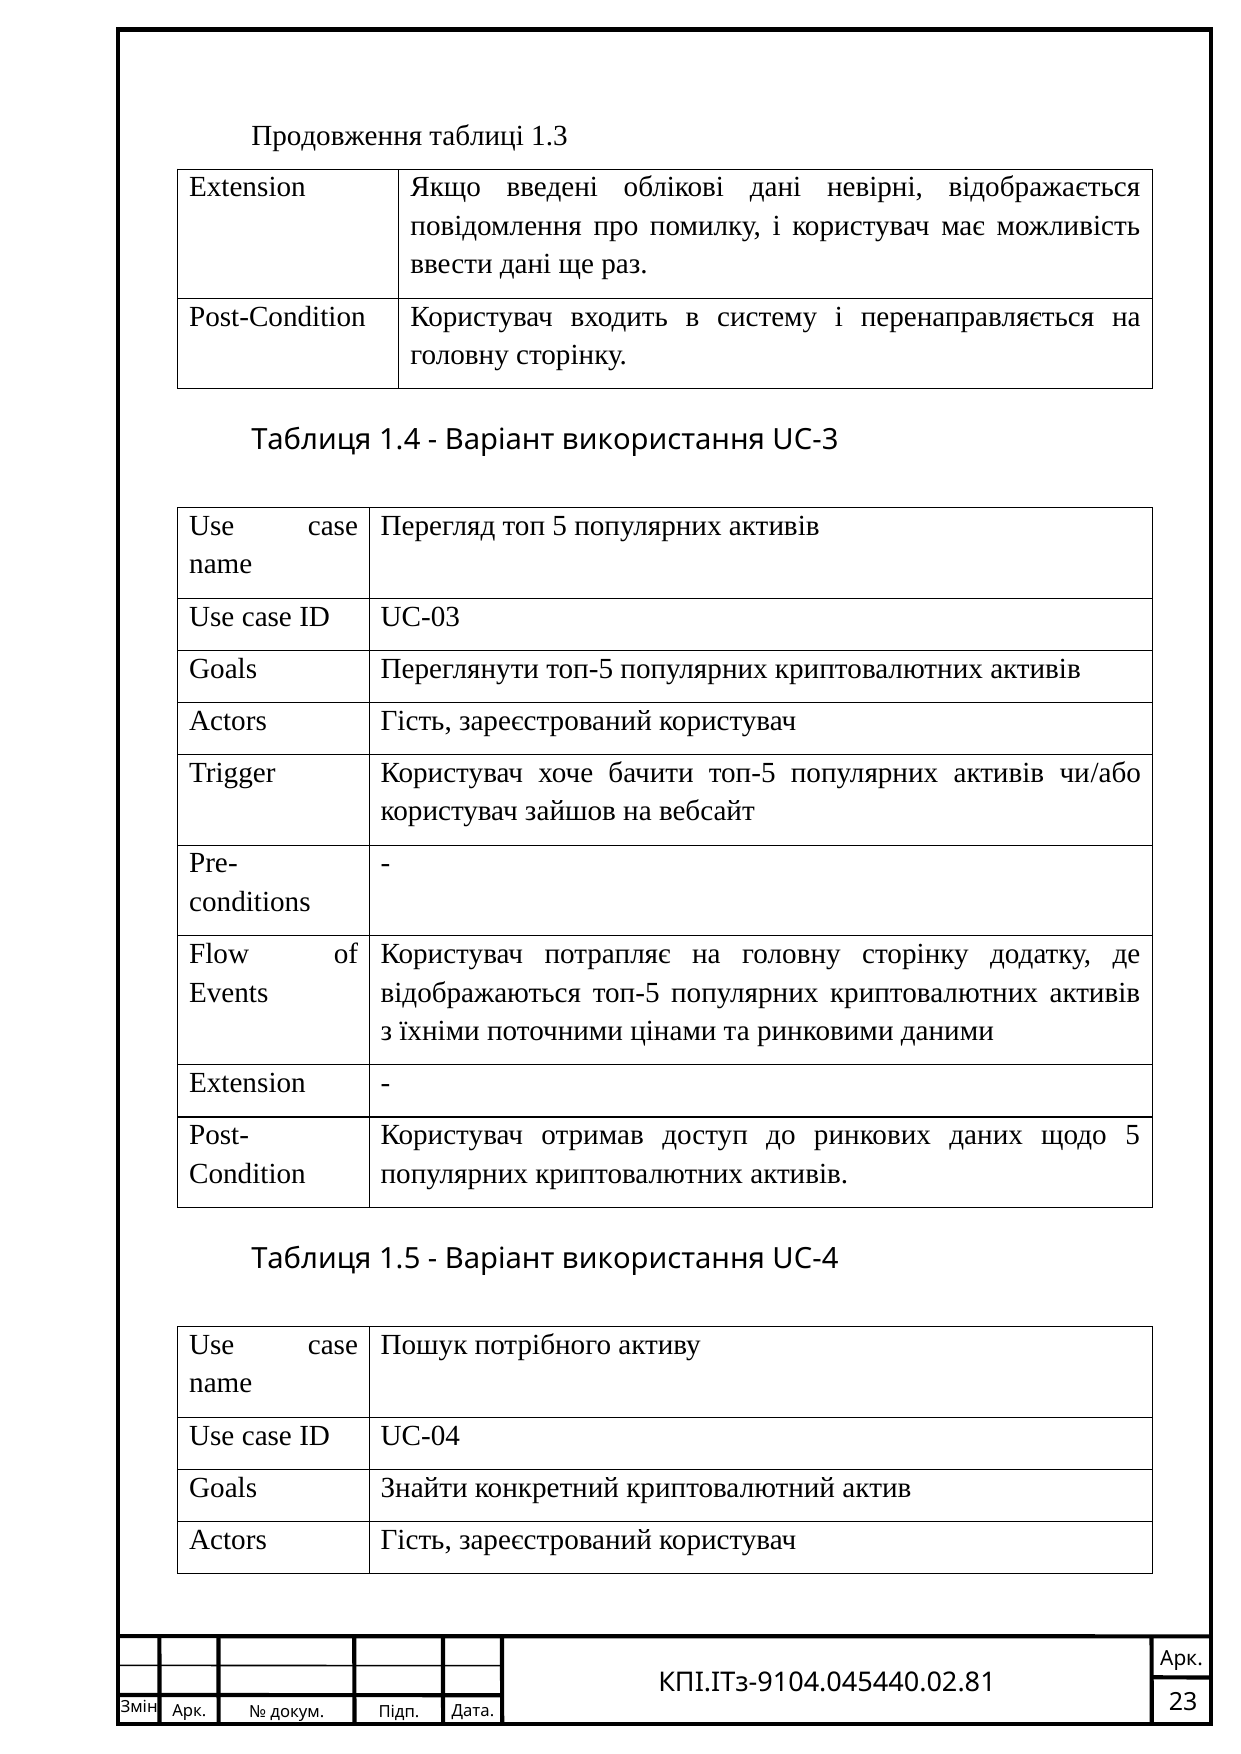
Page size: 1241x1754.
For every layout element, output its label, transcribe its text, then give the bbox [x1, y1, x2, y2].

table_cell UC-03 [370, 599, 1152, 650]
table_cell Знайти конкретний криптовалютний актив [370, 1470, 1152, 1521]
table_header Якщо введені облікові дані невірні, відображається повідомлення про помилку, і користувач має можливість ввести дані ще раз. [399, 170, 1152, 298]
table_cell Post-Condition [178, 299, 398, 388]
table_cell Гість, зареєстрований користувач [370, 1522, 1152, 1573]
table_cell Use case ID [178, 599, 369, 650]
table_cell Користувач отримав доступ до ринкових даних щодо 5 популярних криптовалютних активів. [370, 1118, 1152, 1207]
table_header Use case name [178, 508, 369, 598]
table_cell Goals [178, 1470, 369, 1521]
text Таблиця 1.4 - Варіант використання UC-3 [177, 418, 1152, 458]
table_cell Користувач хоче бачити топ-5 популярних активів чи/або користувач зайшов на вебсайт [370, 755, 1152, 844]
table_cell - [370, 1065, 1152, 1116]
table_cell Use case ID [178, 1418, 369, 1469]
table_cell Гість, зареєстрований користувач [370, 703, 1152, 754]
table_cell UC-04 [370, 1418, 1152, 1469]
table_header Use case name [178, 1327, 369, 1417]
text Таблиця 1.5 - Варіант використання UC-4 [177, 1237, 1152, 1277]
table_cell Pre-conditions [178, 846, 369, 935]
table_cell Post-Condition [178, 1118, 369, 1207]
table_cell Actors [178, 1522, 369, 1573]
table_cell - [370, 846, 1152, 935]
table_cell Trigger [178, 755, 369, 844]
table_cell Extension [178, 1065, 369, 1116]
table_cell Переглянути топ-5 популярних криптовалютних активів [370, 651, 1152, 702]
text Продовження таблиці 1.3 [177, 118, 1152, 152]
table_cell Actors [178, 703, 369, 754]
table_header Extension [178, 170, 398, 298]
table_cell Користувач потрапляє на головну сторінку додатку, де відображаються топ-5 популярних криптовалютних активів з їхніми поточними цінами та ринковими даними [370, 936, 1152, 1064]
table_cell Goals [178, 651, 369, 702]
table_header Перегляд топ 5 популярних активів [370, 508, 1152, 598]
table_cell Користувач входить в систему і перенаправляється на головну сторінку. [399, 299, 1152, 388]
table_cell Flow of Events [178, 936, 369, 1064]
table_header Пошук потрібного активу [370, 1327, 1152, 1417]
